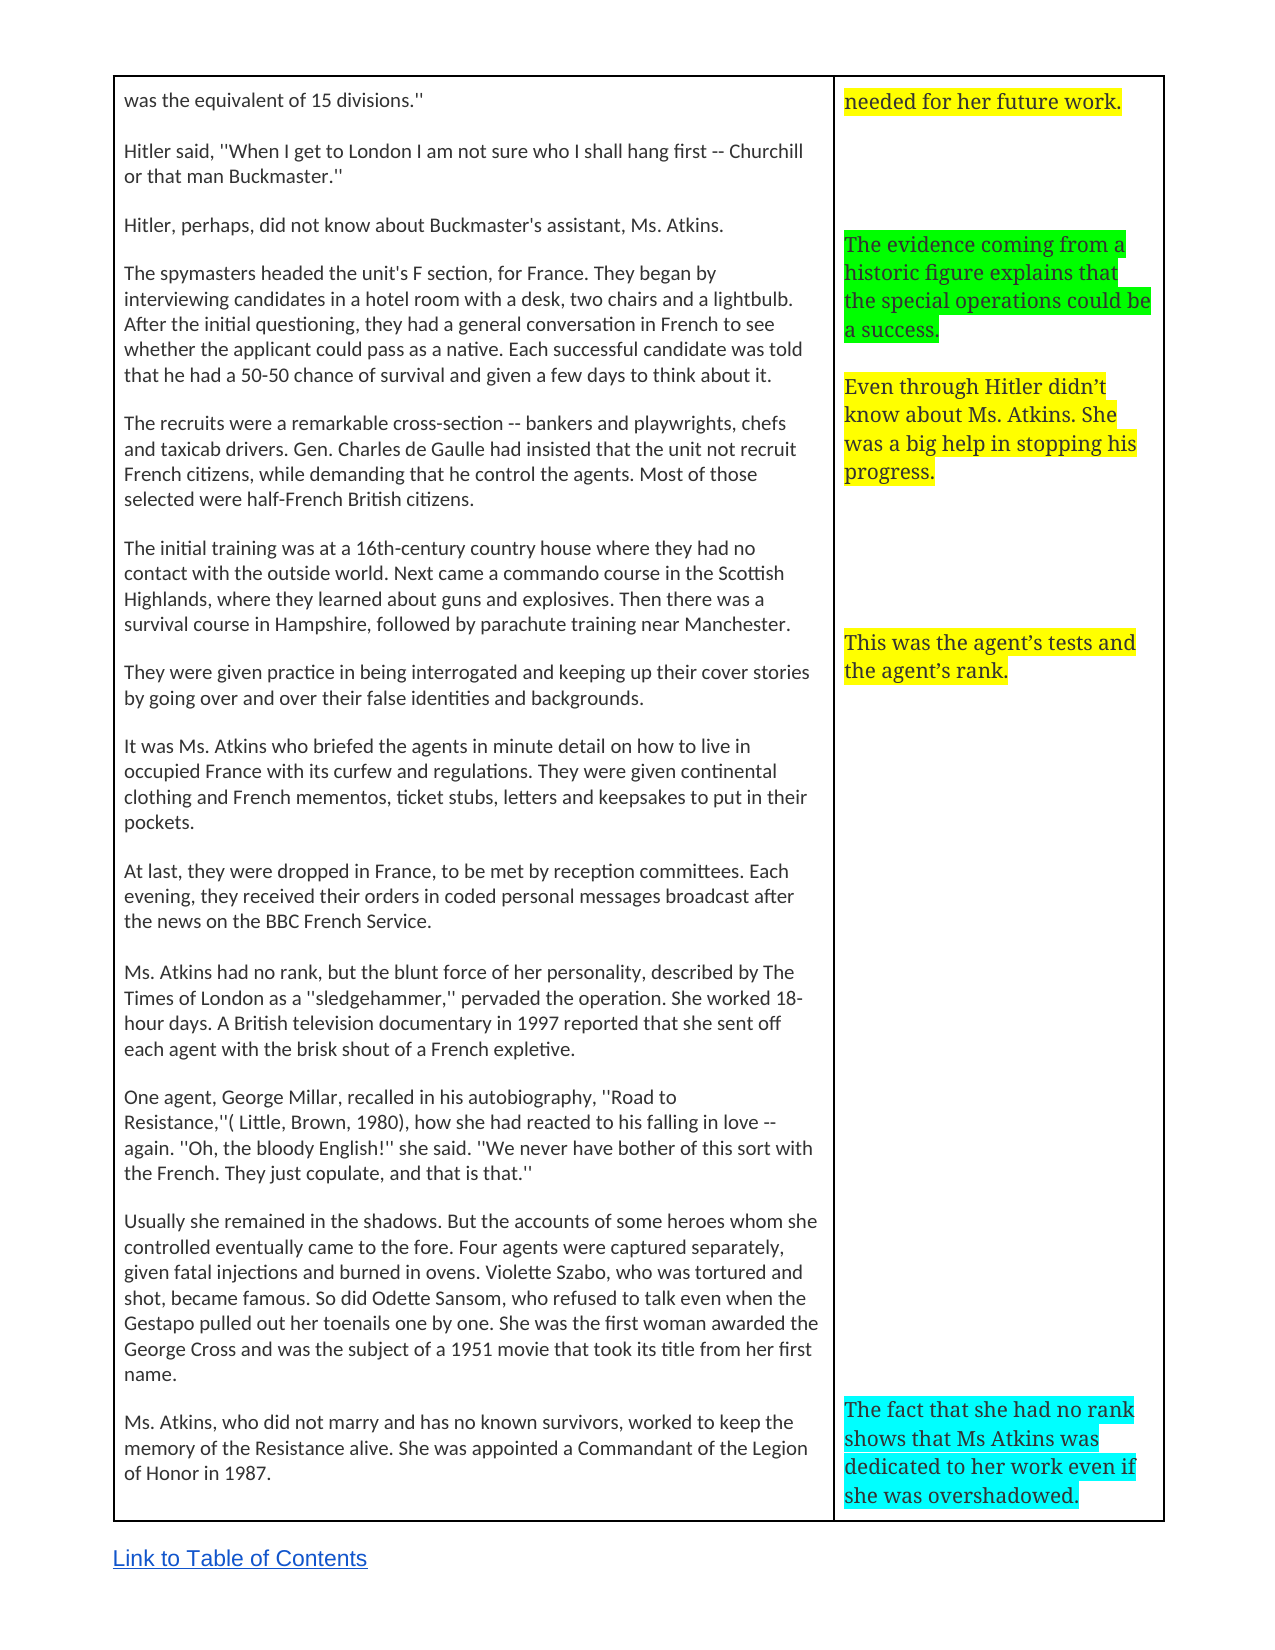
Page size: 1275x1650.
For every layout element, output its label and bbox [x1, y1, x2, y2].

table_cell [835, 77, 1163, 1520]
table_cell [115, 77, 833, 1520]
